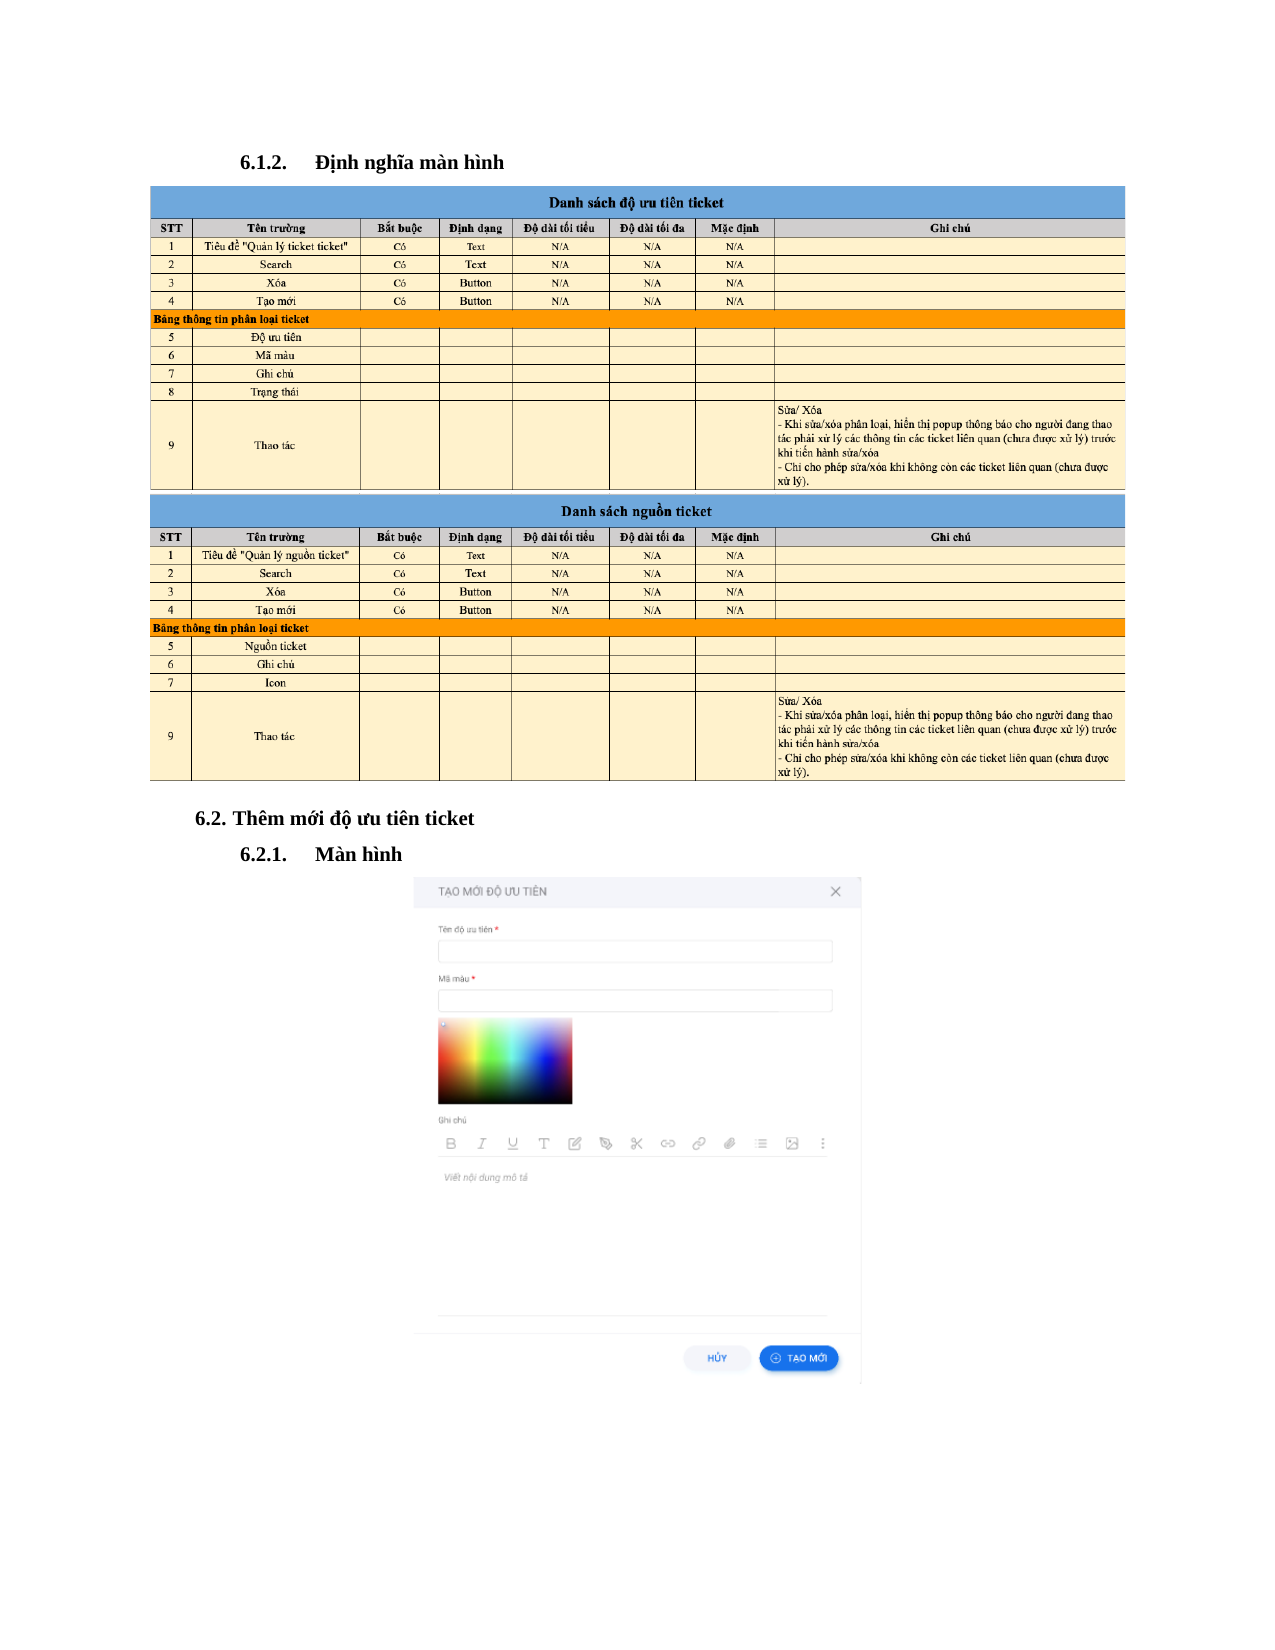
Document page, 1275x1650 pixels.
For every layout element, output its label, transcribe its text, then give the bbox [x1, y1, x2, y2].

subtitle Màn hình [240, 841, 1125, 866]
picture [413, 877, 862, 1384]
subtitle Định nghĩa màn hình [240, 150, 1125, 174]
picture [150, 493, 1125, 781]
picture [150, 186, 1125, 490]
subtitle Thêm mới độ ưu tiên ticket [195, 805, 1125, 829]
